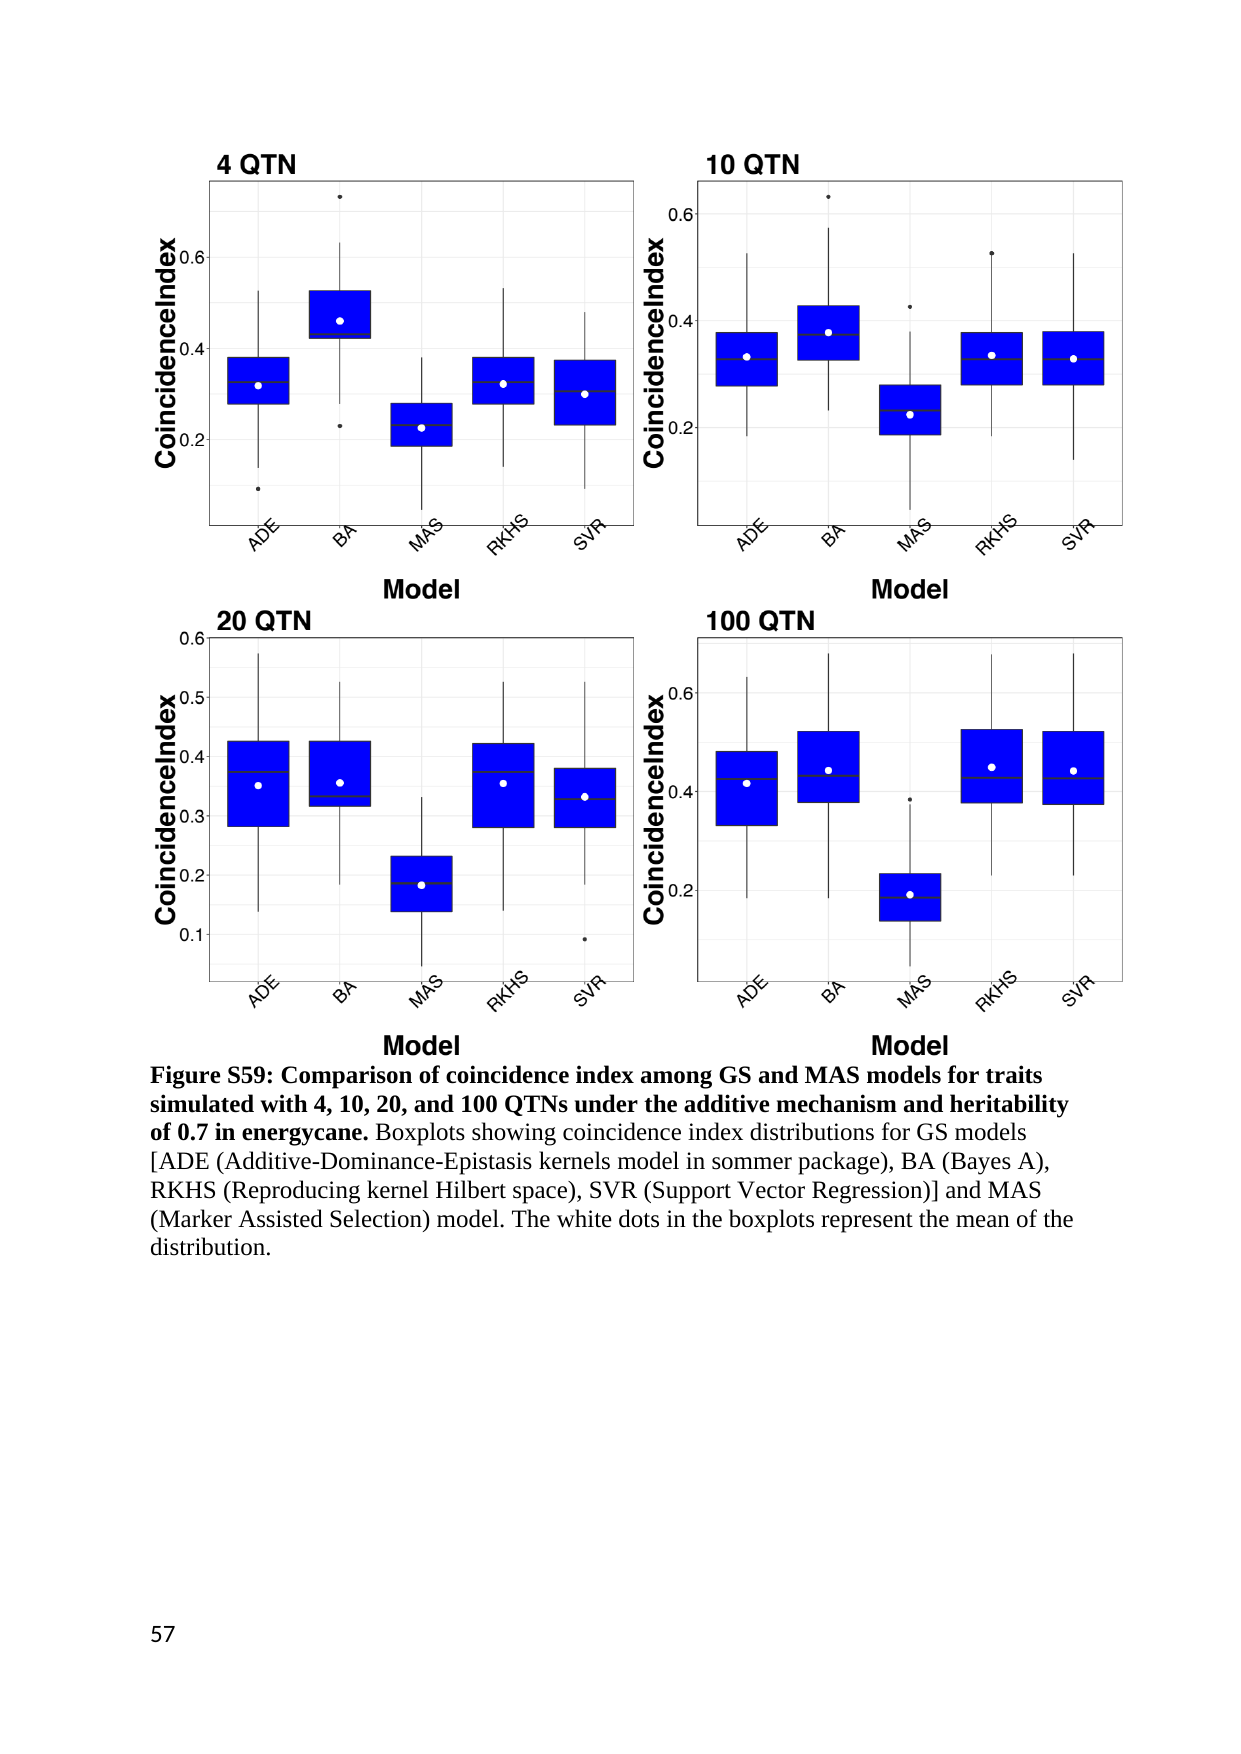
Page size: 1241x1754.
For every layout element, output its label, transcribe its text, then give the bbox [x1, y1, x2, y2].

text Figure S59: Comparison of coincidence index among GS and MAS models for traits simulated with 4, 10, 20, and 100 QTNs under the additive mechanism and heritability of 0.7 in energycane. Boxplots showing coincidence index distributions for GS models [ADE (Additive-Dominance-Epistasis kernels model in sommer package), BA (Bayes A), RKHS (Reproducing kernel Hilbert space), SVR (Support Vector Regression)] and MAS (Marker Assisted Selection) model. The white dots in the boxplots represent the mean of the distribution. [150, 1061, 1090, 1261]
